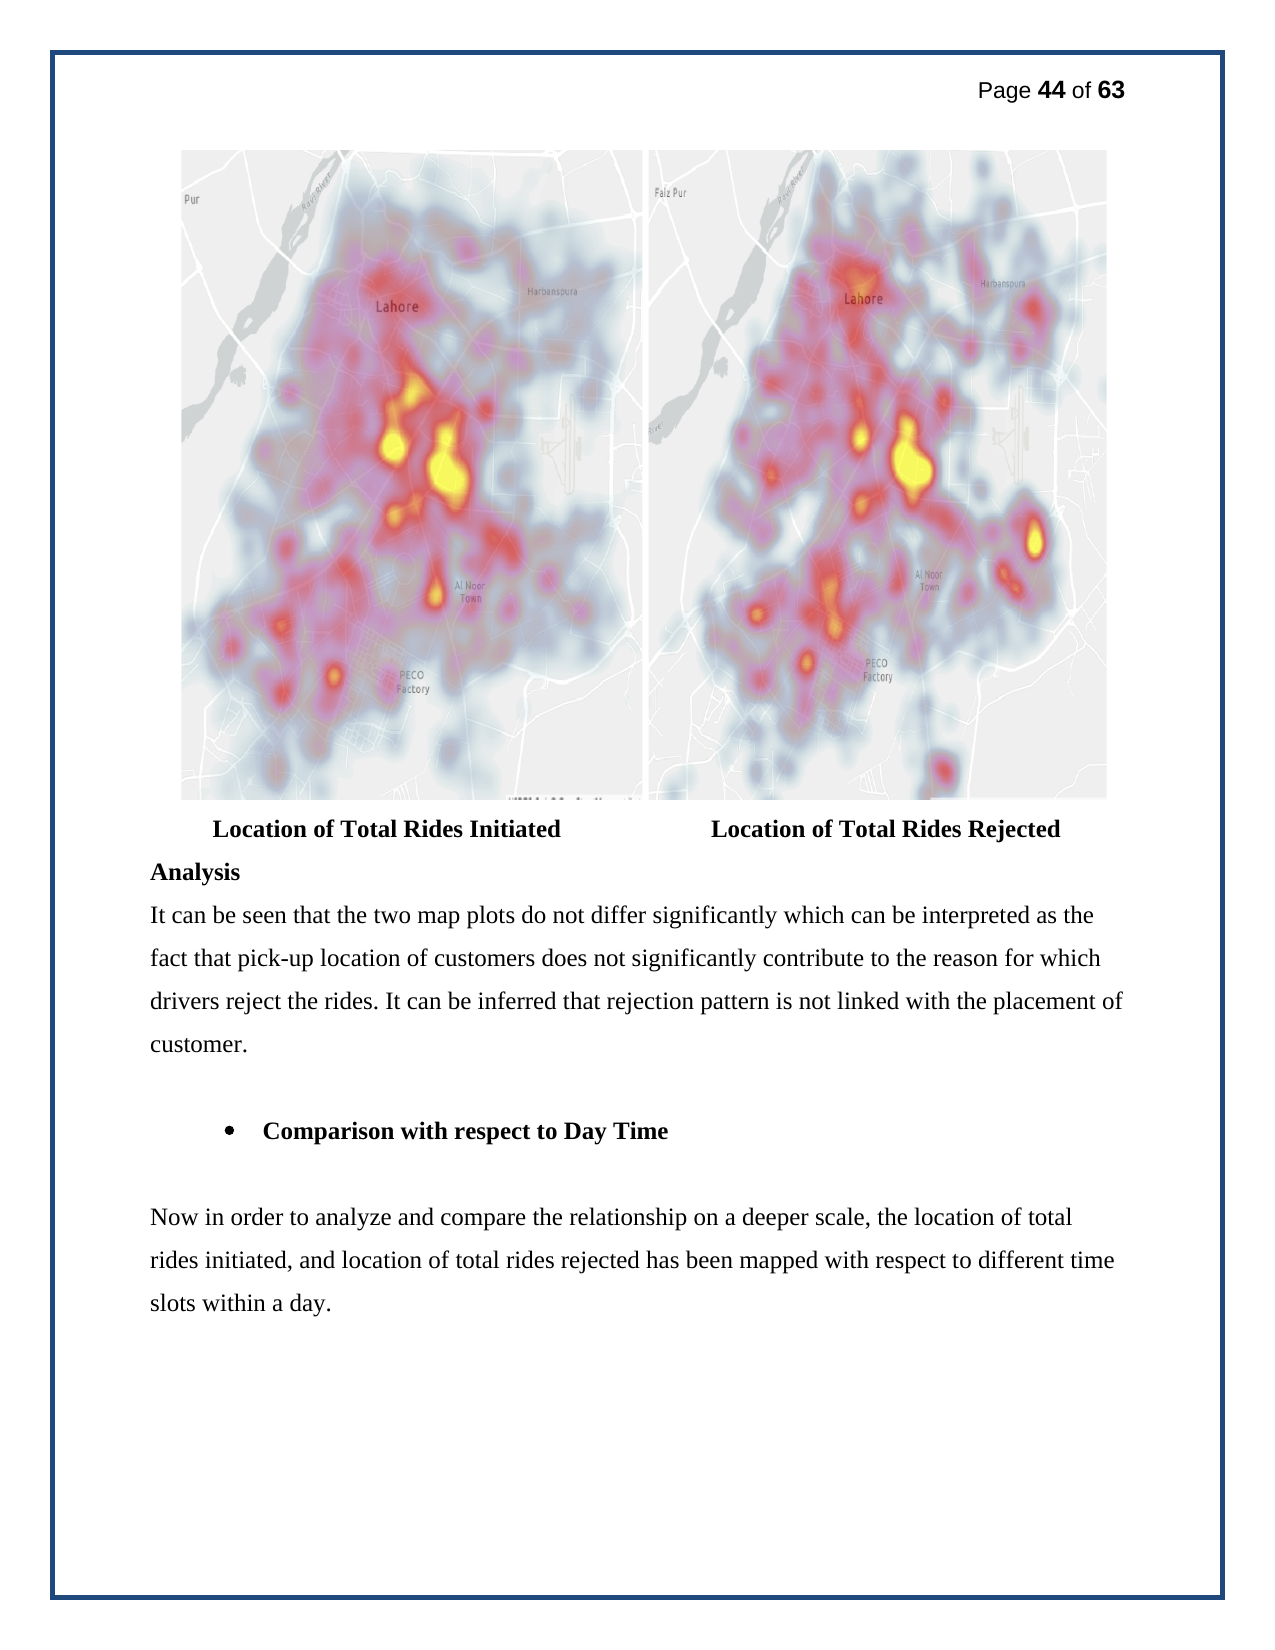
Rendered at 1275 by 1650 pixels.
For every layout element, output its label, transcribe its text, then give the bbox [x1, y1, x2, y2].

text Now in order to analyze and compare the relationship on a deeper scale, the location of total rides initiated, and location of total rides rejected has been mapped with respect to different time slots within a day. [150, 1202, 1125, 1317]
text Location of Total Rides Initiated Location of Total Rides Rejected [150, 814, 1125, 843]
picture [181, 150, 643, 800]
picture [648, 150, 1107, 800]
list Comparison with respect to Day Time [225, 1116, 1125, 1144]
text It can be seen that the two map plots do not differ significantly which can be interpreted as the fact that pick-up location of customers does not significantly contribute to the reason for which drivers reject the rides. It can be inferred that rejection pattern is not linked with the placement of customer. [150, 900, 1125, 1058]
text Analysis [150, 857, 1125, 886]
